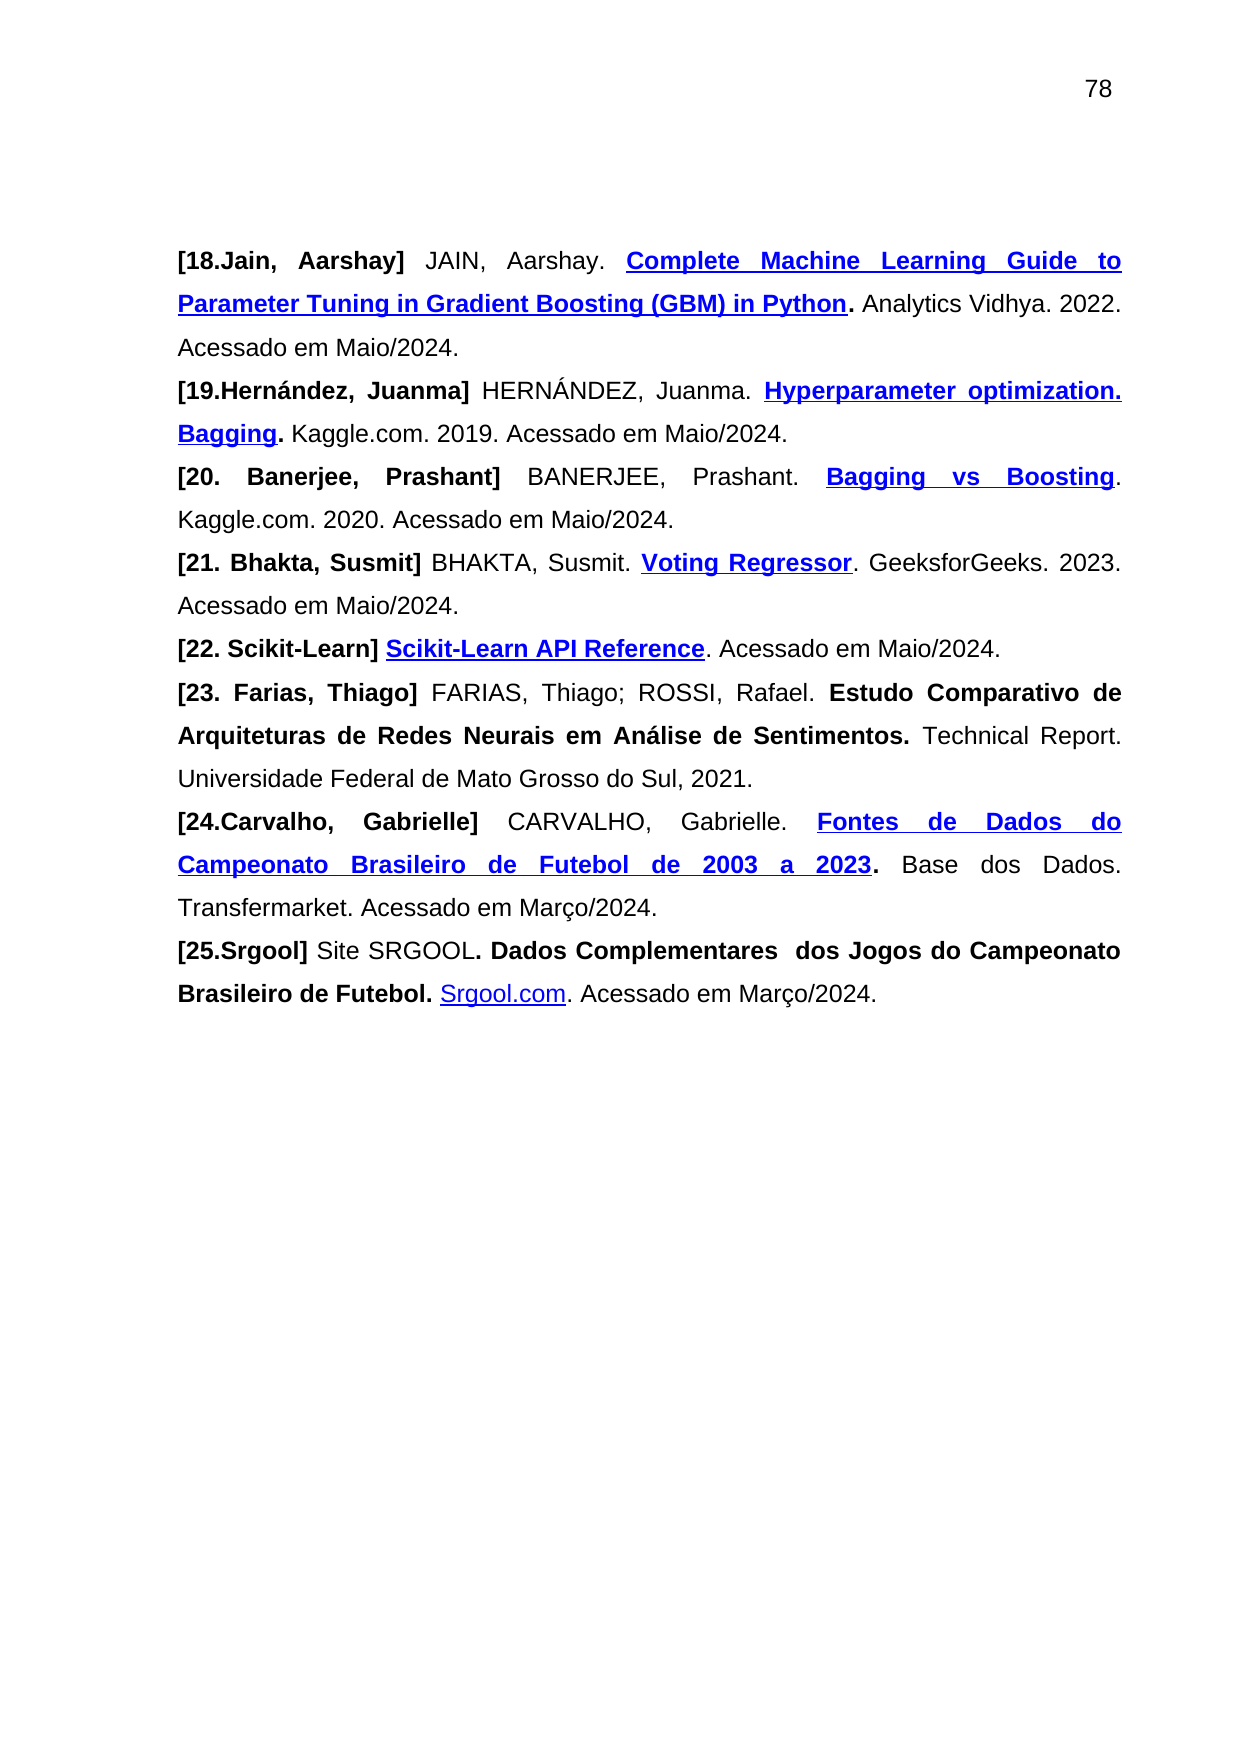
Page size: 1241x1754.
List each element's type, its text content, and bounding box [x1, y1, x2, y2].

text [21. Bhakta, Susmit] BHAKTA, Susmit. Voting Regressor. GeeksforGeeks. 2023. Acessado em Maio/2024. [177, 548, 1122, 620]
text [20. Banerjee, Prashant] BANERJEE, Prashant. Bagging vs Boosting. Kaggle.com. 2020. Acessado em Maio/2024. [177, 462, 1122, 534]
text [22. Scikit-Learn] Scikit-Learn API Reference. Acessado em Maio/2024. [177, 634, 1122, 663]
text [19.Hernández, Juanma] HERNÁNDEZ, Juanma. Hyperparameter optimization. Bagging. Kaggle.com. 2019. Acessado em Maio/2024. [177, 376, 1122, 447]
text [24.Carvalho, Gabrielle] CARVALHO, Gabrielle. Fontes de Dados do Campeonato Brasileiro de Futebol de 2003 a 2023. Base dos Dados. Transfermarket. Acessado em Março/2024. [177, 807, 1122, 922]
text [25.Srgool] Site SRGOOL. Dados Complementares dos Jogos do Campeonato Brasileiro de Futebol. Srgool.com. Acessado em Março/2024. [177, 936, 1122, 1008]
text [23. Farias, Thiago] FARIAS, Thiago; ROSSI, Rafael. Estudo Comparativo de Arquiteturas de Redes Neurais em Análise de Sentimentos. Technical Report. Universidade Federal de Mato Grosso do Sul, 2021. [177, 677, 1122, 792]
text [18.Jain, Aarshay] JAIN, Aarshay. Complete Machine Learning Guide to Parameter Tuning in Gradient Boosting (GBM) in Python. Analytics Vidhya. 2022. Acessado em Maio/2024. [177, 246, 1122, 361]
